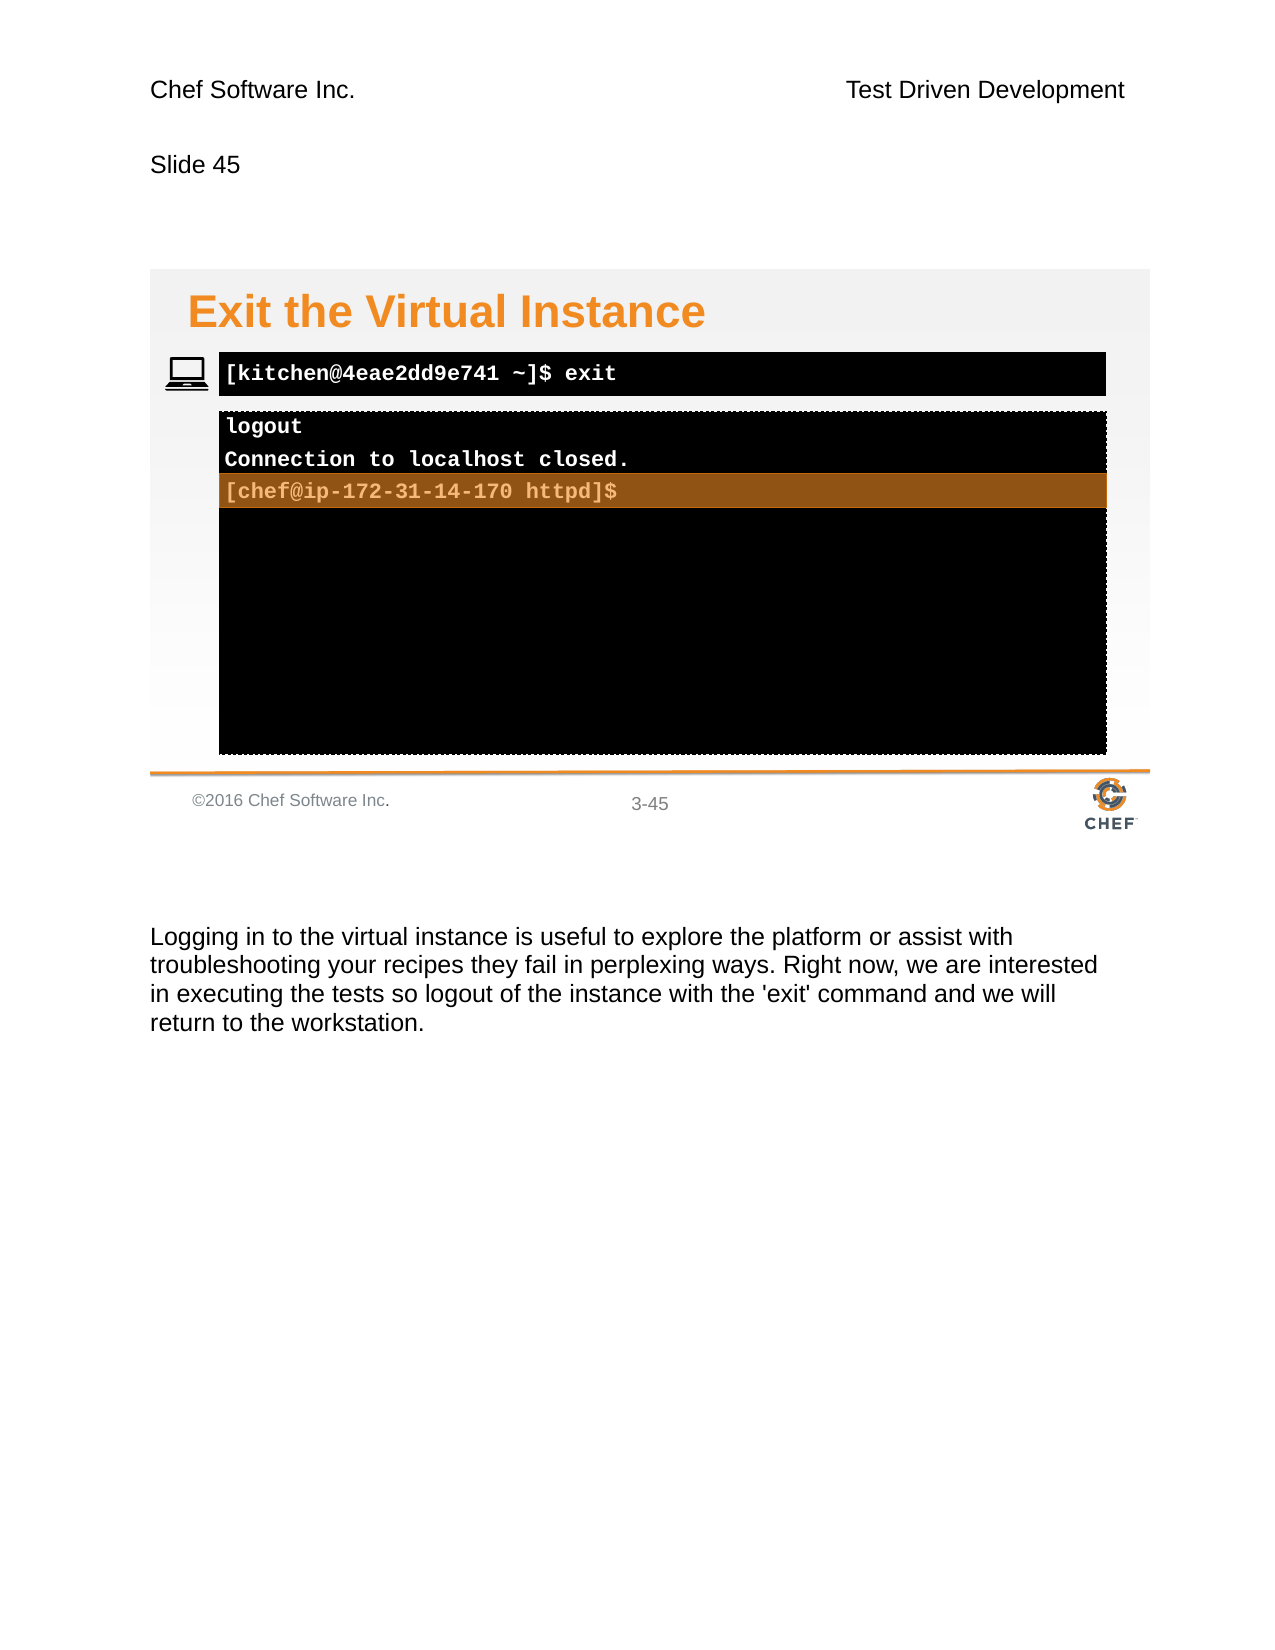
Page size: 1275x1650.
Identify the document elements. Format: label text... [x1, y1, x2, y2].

text Slide 45 [150, 150, 1125, 179]
text Logging in to the virtual instance is useful to explore the platform or assist with troubleshooting your recipes they fail in perplexing ways. Right now, we are interested in executing the tests so logout of the instance with the 'exit' command and we will return to the workstation. [150, 921, 1125, 1036]
